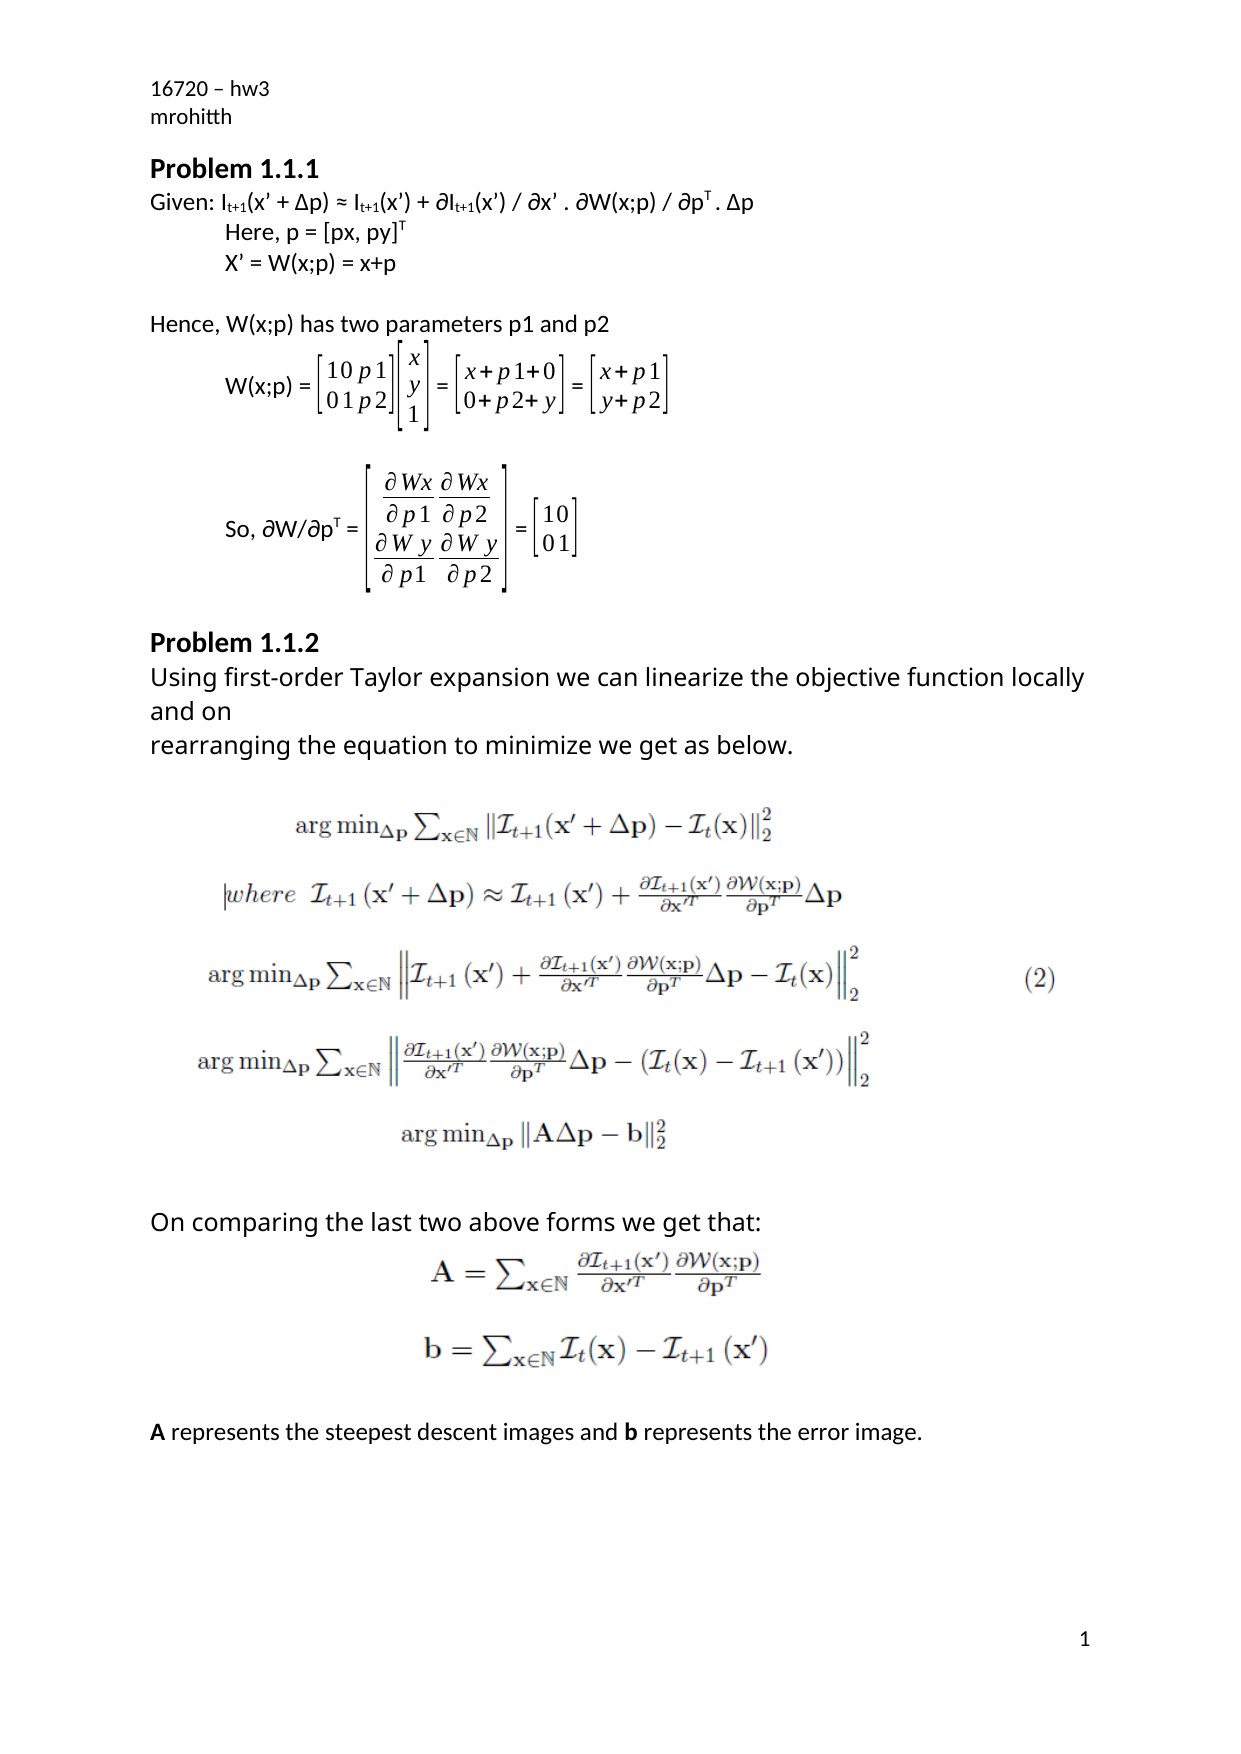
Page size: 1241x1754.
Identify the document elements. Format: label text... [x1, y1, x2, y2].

text A represents the steepest descent images and b represents the error image. [150, 1416, 1090, 1447]
text Here, p = [px, py]T [150, 216, 1090, 247]
text Problem 1.1.1 Given: It+1(x’ + Δp) ≈ It+1(x’) + ∂It+1(x’) / ∂x’ . ∂W(x;p) / ∂pT . Δp [150, 150, 1090, 216]
picture [335, 1238, 906, 1386]
text rearranging the equation to minimize we get as below. [150, 728, 1090, 762]
text Problem 1.1.2 Using first-order Taylor expansion we can linearize the objective function locally and on [150, 624, 1090, 728]
text On comparing the last two above forms we get that: [150, 1204, 1090, 1238]
picture [177, 792, 1064, 1171]
text X’ = W(x;p) = x+p [150, 247, 1090, 277]
text So, ∂W/∂pT = = [150, 463, 1090, 593]
text Hence, W(x;p) has two parameters p1 and p2 [150, 308, 1090, 338]
text W(x;p) = = = [150, 338, 1090, 432]
